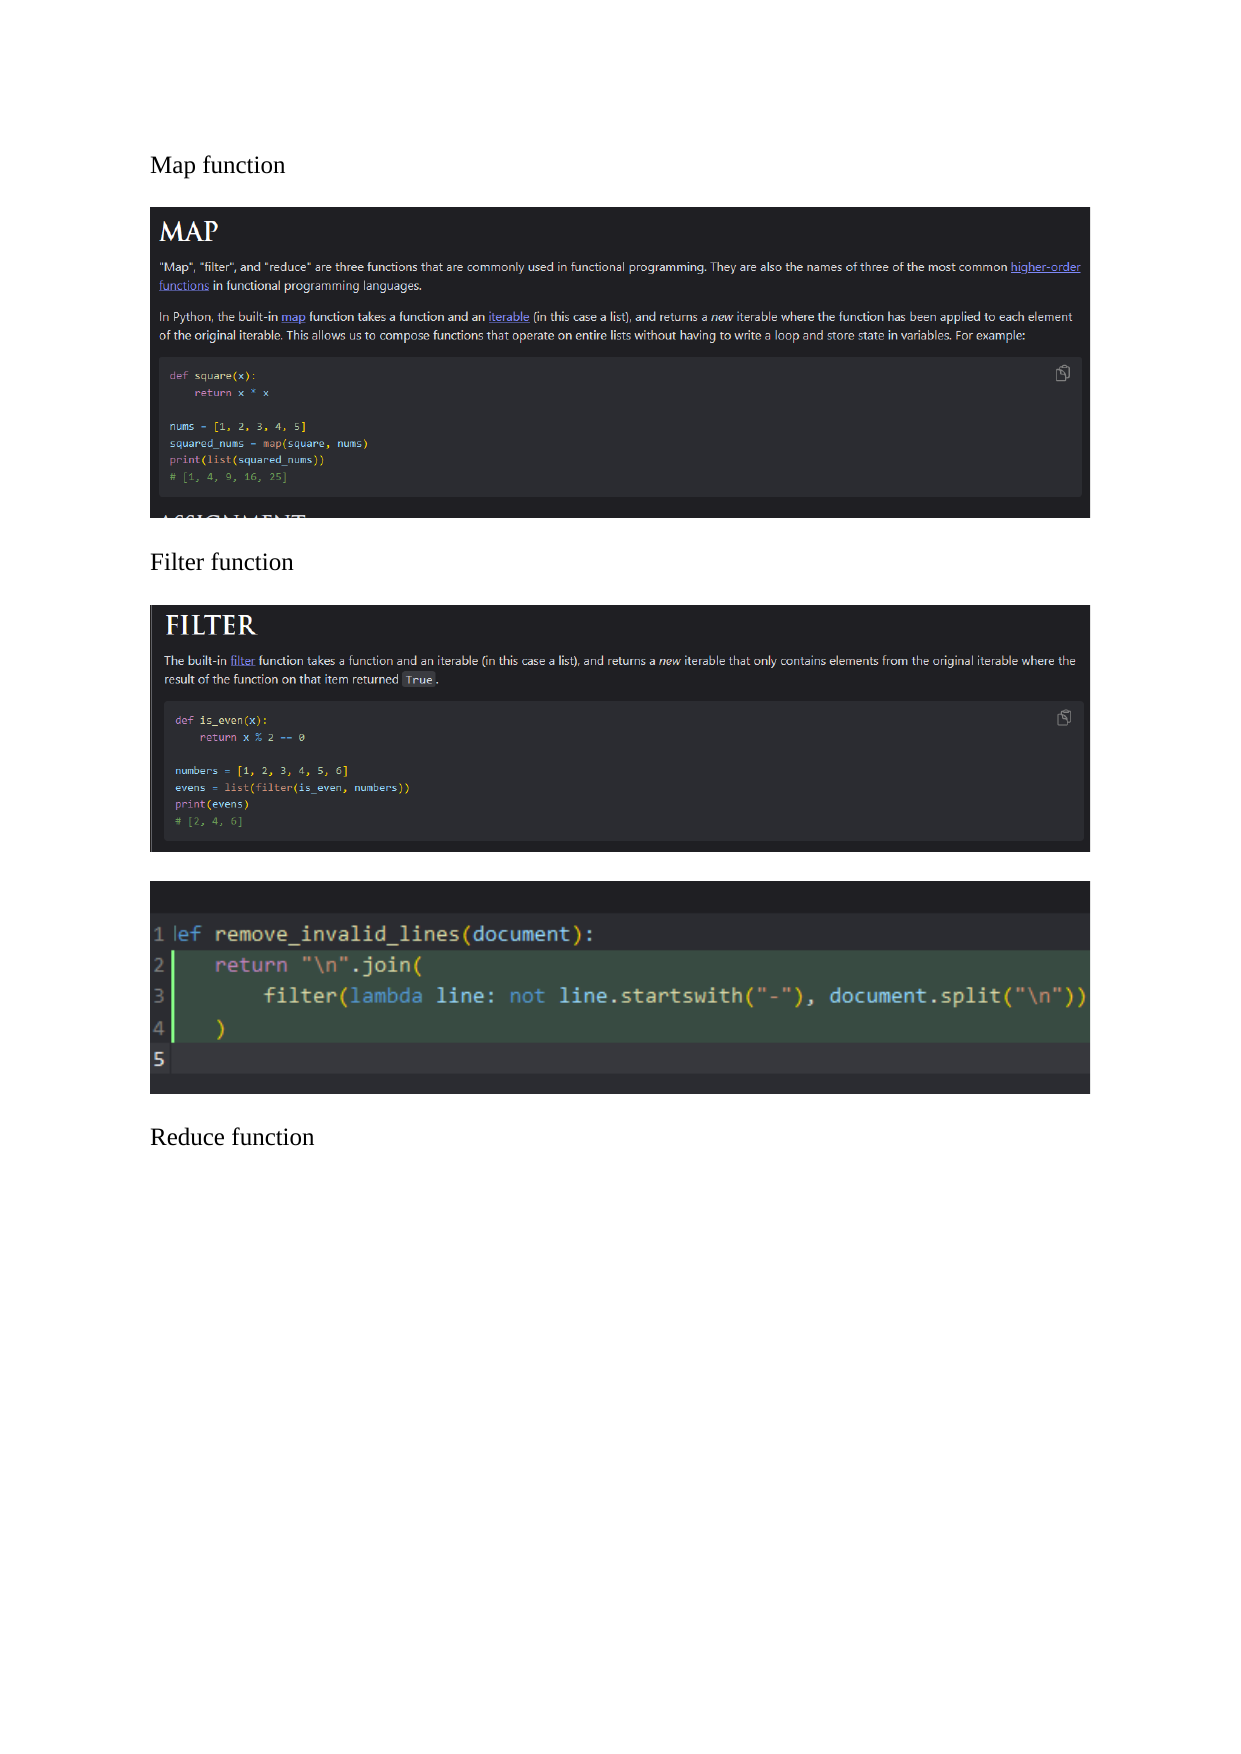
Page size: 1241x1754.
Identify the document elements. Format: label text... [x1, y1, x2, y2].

picture [150, 881, 1091, 1094]
text Map function [150, 150, 1090, 179]
text Filter function [150, 547, 1090, 576]
picture [150, 605, 1091, 852]
picture [150, 207, 1091, 518]
text Reduce function [150, 1122, 1090, 1151]
